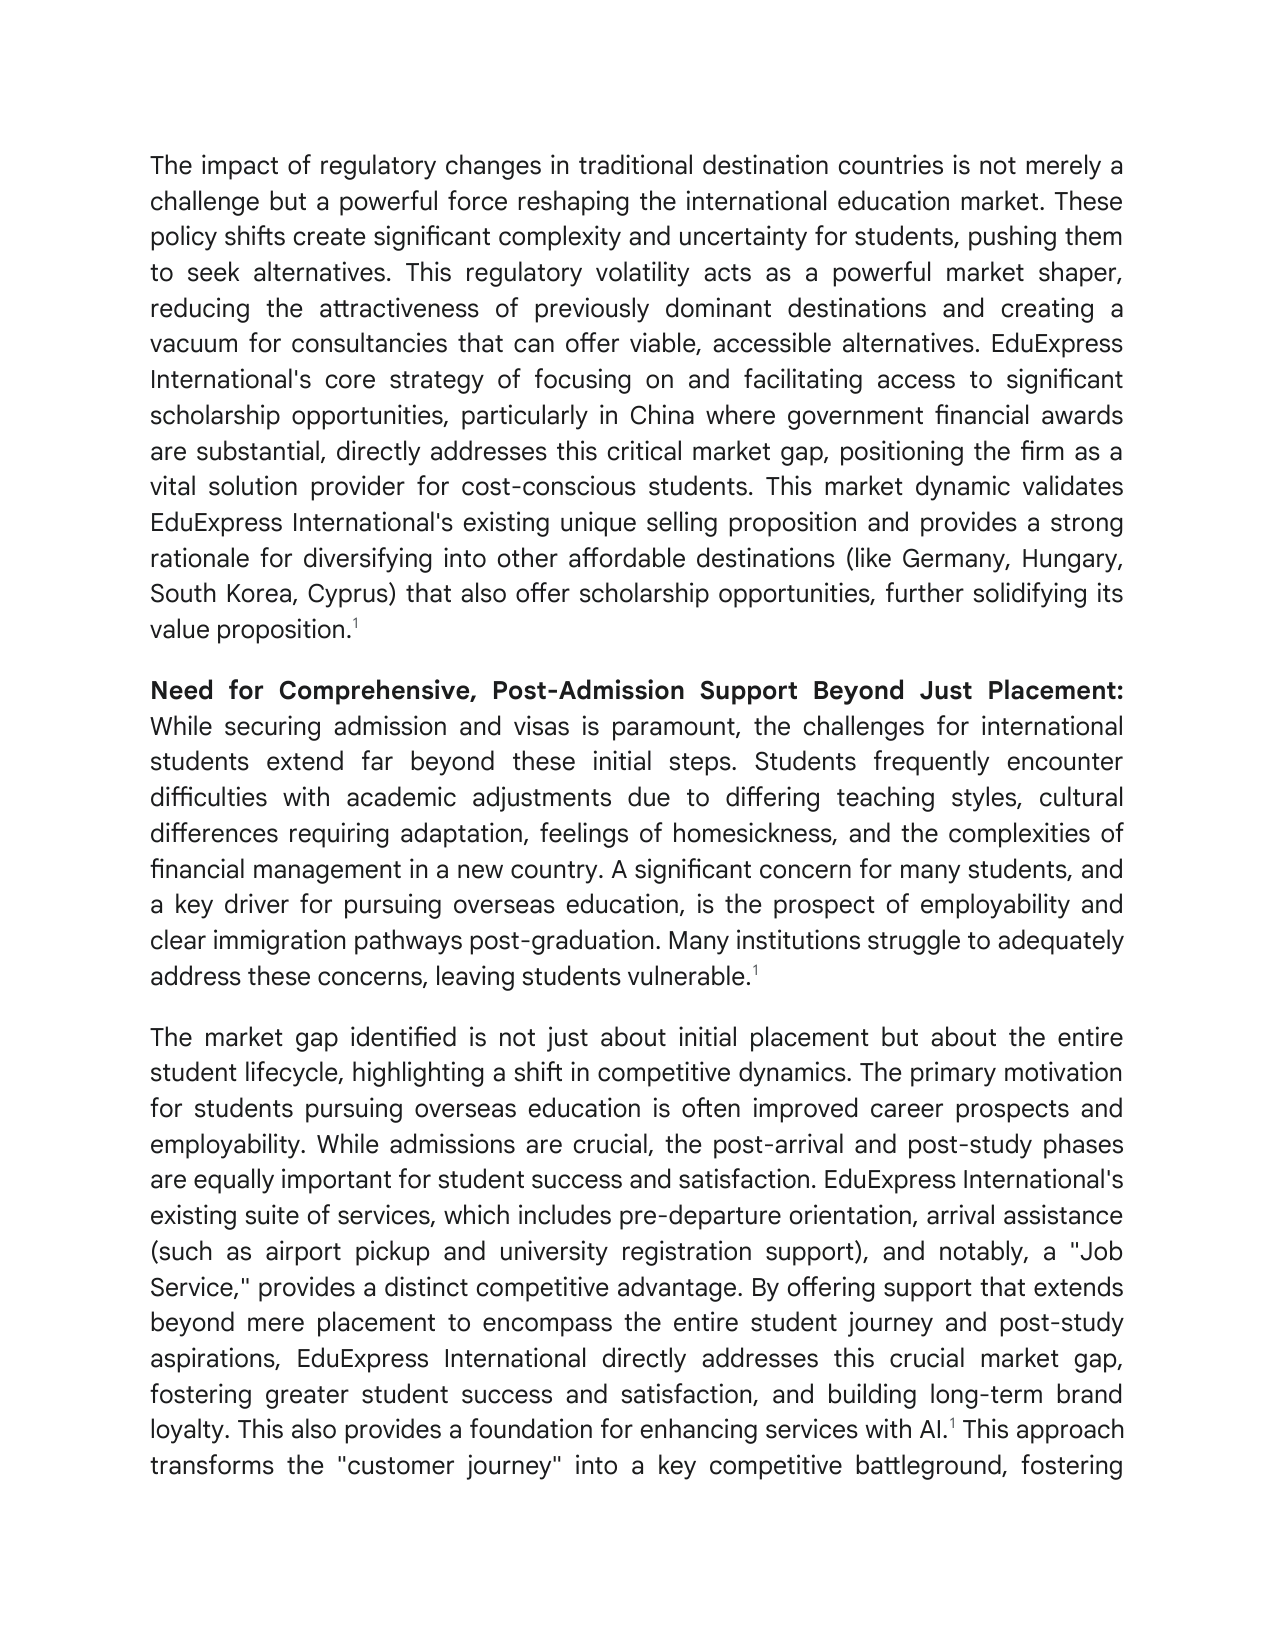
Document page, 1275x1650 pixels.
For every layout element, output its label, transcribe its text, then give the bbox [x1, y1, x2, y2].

text Need for Comprehensive, Post-Admission Support Beyond Just Placement: While securing admission and visas is paramount, the challenges for international students extend far beyond these initial steps. Students frequently encounter difficulties with academic adjustments due to differing teaching styles, cultural differences requiring adaptation, feelings of homesickness, and the complexities of financial management in a new country. A significant concern for many students, and a key driver for pursuing overseas education, is the prospect of employability and clear immigration pathways post-graduation. Many institutions struggle to adequately address these concerns, leaving students vulnerable.1 [150, 675, 1125, 992]
text The impact of regulatory changes in traditional destination countries is not merely a challenge but a powerful force reshaping the international education market. These policy shifts create significant complexity and uncertainty for students, pushing them to seek alternatives. This regulatory volatility acts as a powerful market shaper, reducing the attractiveness of previously dominant destinations and creating a vacuum for consultancies that can offer viable, accessible alternatives. EduExpress International's core strategy of focusing on and facilitating access to significant scholarship opportunities, particularly in China where government financial awards are substantial, directly addresses this critical market gap, positioning the firm as a vital solution provider for cost-conscious students. This market dynamic validates EduExpress International's existing unique selling proposition and provides a strong rationale for diversifying into other affordable destinations (like Germany, Hungary, South Korea, Cyprus) that also offer scholarship opportunities, further solidifying its value proposition.1 [150, 150, 1125, 646]
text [150, 1022, 1125, 1482]
